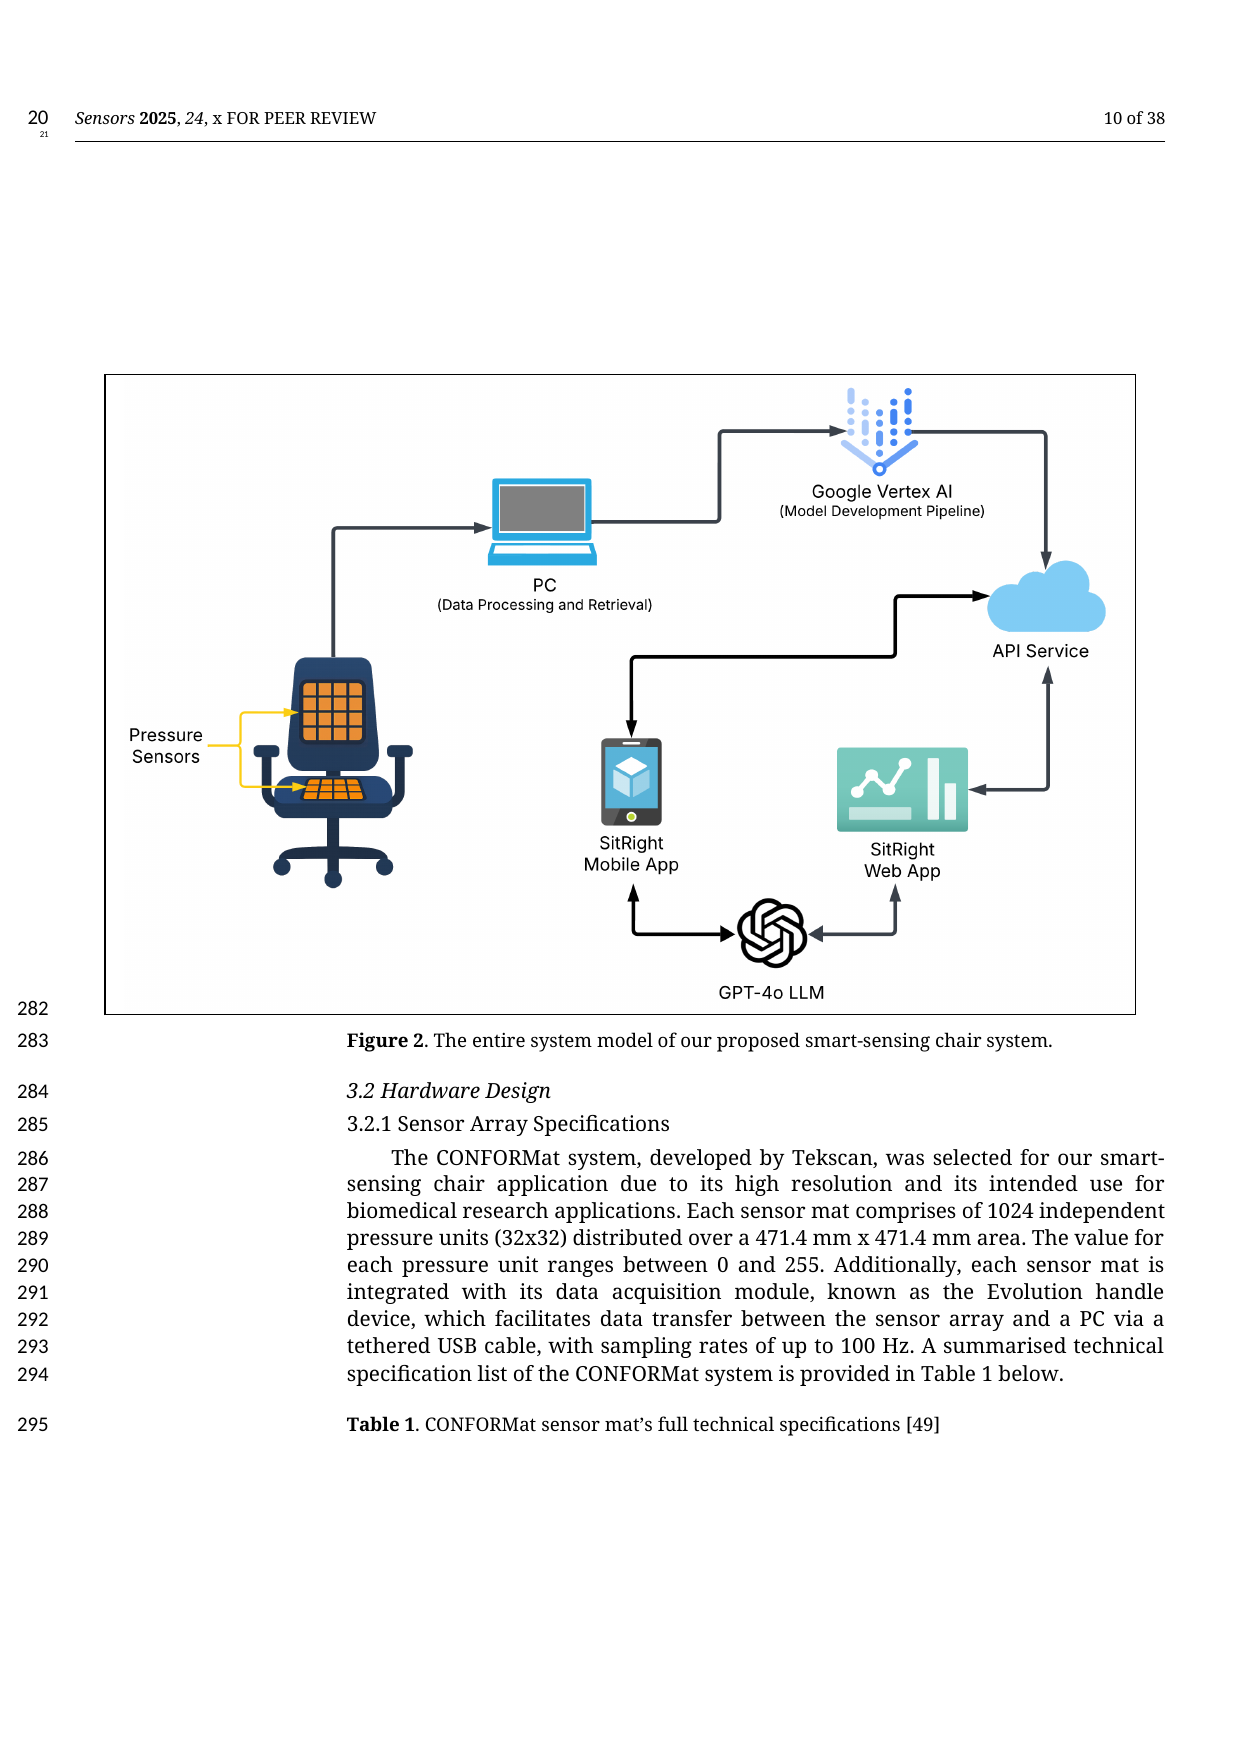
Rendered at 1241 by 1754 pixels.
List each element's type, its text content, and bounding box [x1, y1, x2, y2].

text Table 1. CONFORMat sensor mat’s full technical specifications [49] [347, 1412, 1165, 1436]
subtitle 3.2.1 Sensor Array Specifications [347, 1110, 1165, 1137]
text Figure 2. The entire system model of our proposed smart-sensing chair system. [347, 1028, 1165, 1052]
picture [125, 375, 1135, 1014]
subtitle 3.2 Hardware Design [347, 1077, 1165, 1104]
text The CONFORMat system, developed by Tekscan, was selected for our smart-sensing chair application due to its high resolution and its intended use for biomedical research applications. Each sensor mat comprises of 1024 independent pressure units (32x32) distributed over a 471.4 mm x 471.4 mm area. The value for each pressure unit ranges between 0 and 255. Additionally, each sensor mat is integrated with its data acquisition module, known as the Evolution handle device, which facilitates data transfer between the sensor array and a PC via a tethered USB cable, with sampling rates of up to 100 Hz. A summarised technical specification list of the CONFORMat system is provided in Table 1 below. [347, 1143, 1165, 1387]
